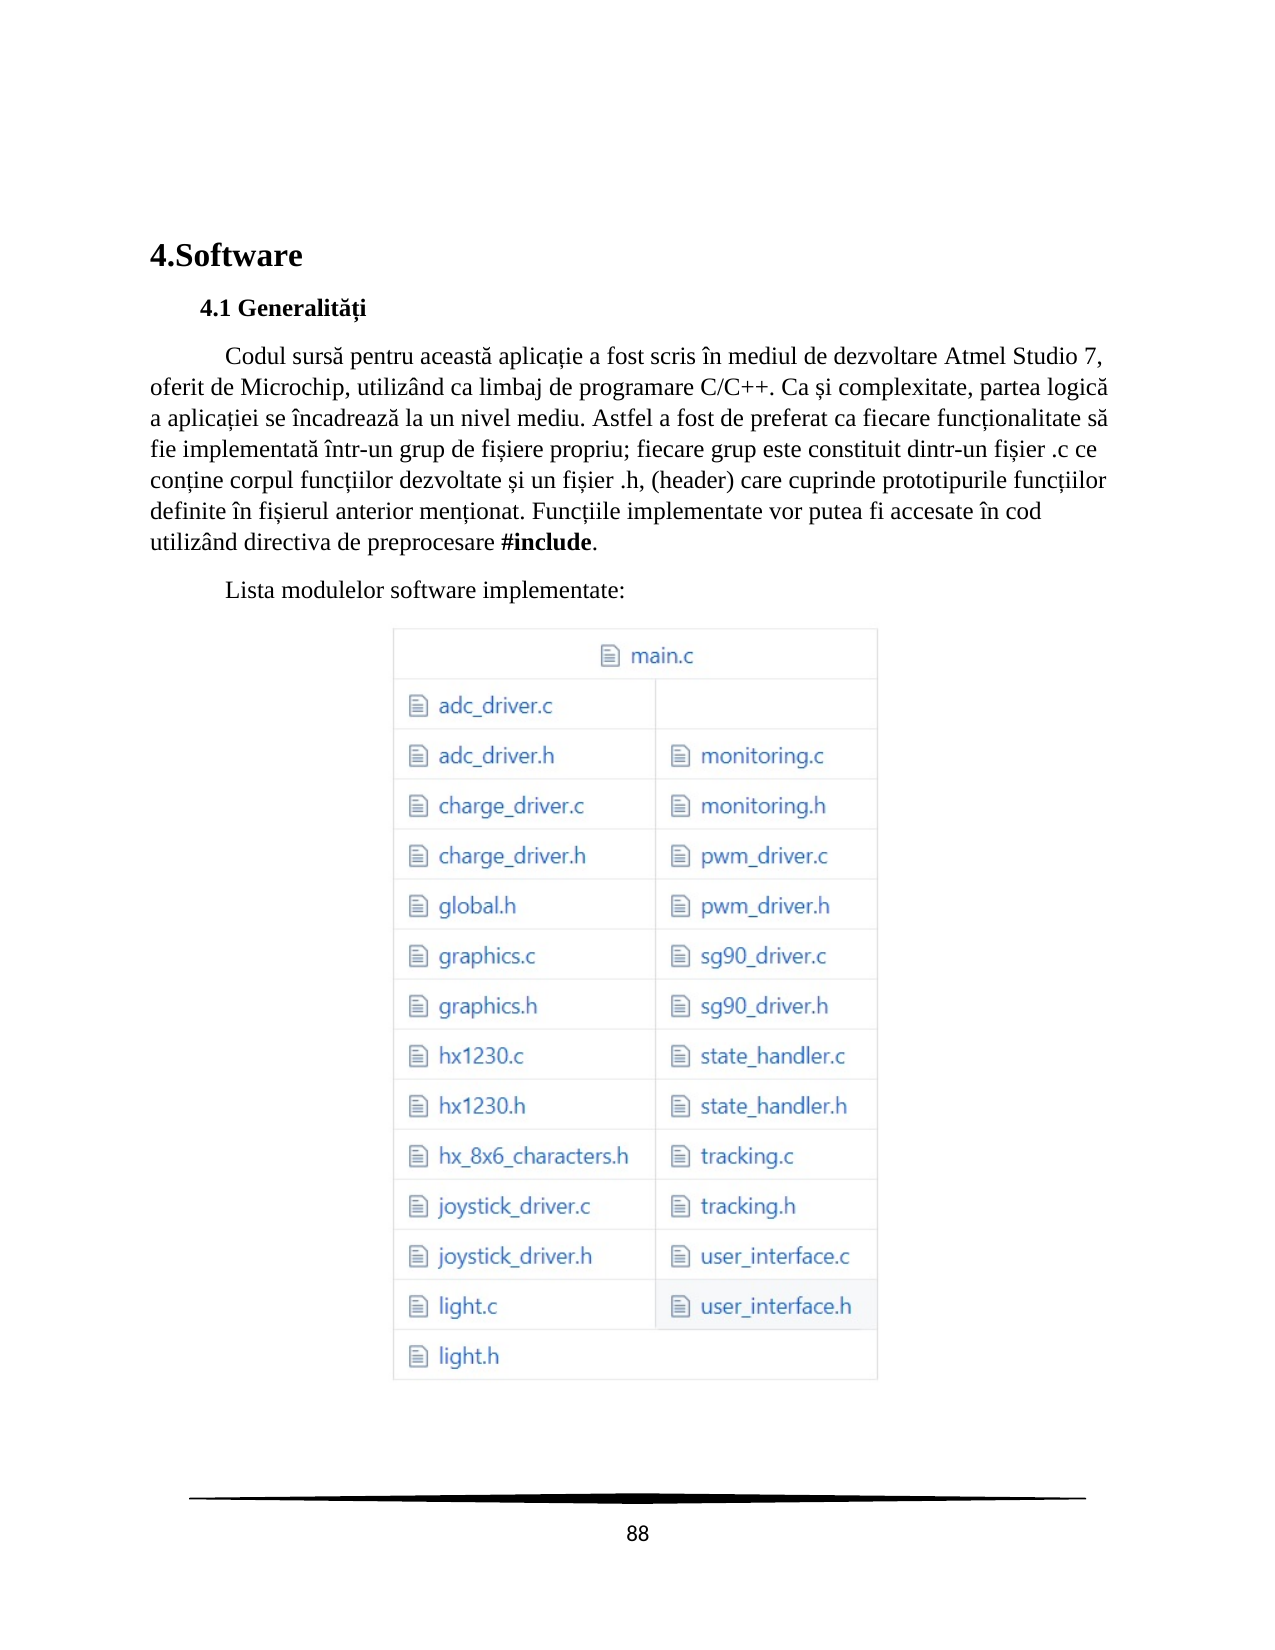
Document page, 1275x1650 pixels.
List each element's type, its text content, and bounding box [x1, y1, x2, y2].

picture [388, 622, 887, 1389]
text Lista modulelor software implementate: [150, 575, 1125, 604]
text 4.1 Generalități [150, 293, 1125, 322]
text 4.Software [150, 235, 1125, 273]
text Codul sursă pentru această aplicație a fost scris în mediul de dezvoltare Atmel Studio 7, oferit de Microchip, utilizând ca limbaj de programare C/C++. Ca și complexitate, partea logică a aplicației se încadrează la un nivel mediu. Astfel a fost de preferat ca fiecare funcționalitate să fie implementată într-un grup de fișiere propriu; fiecare grup este constituit dintr-un fișier .c ce conține corpul funcțiilor dezvoltate și un fișier .h, (header) care cuprinde prototipurile funcțiilor definite în fișierul anterior menționat. Funcțiile implementate vor putea fi accesate în cod utilizând directiva de preprocesare #include. [150, 341, 1125, 556]
